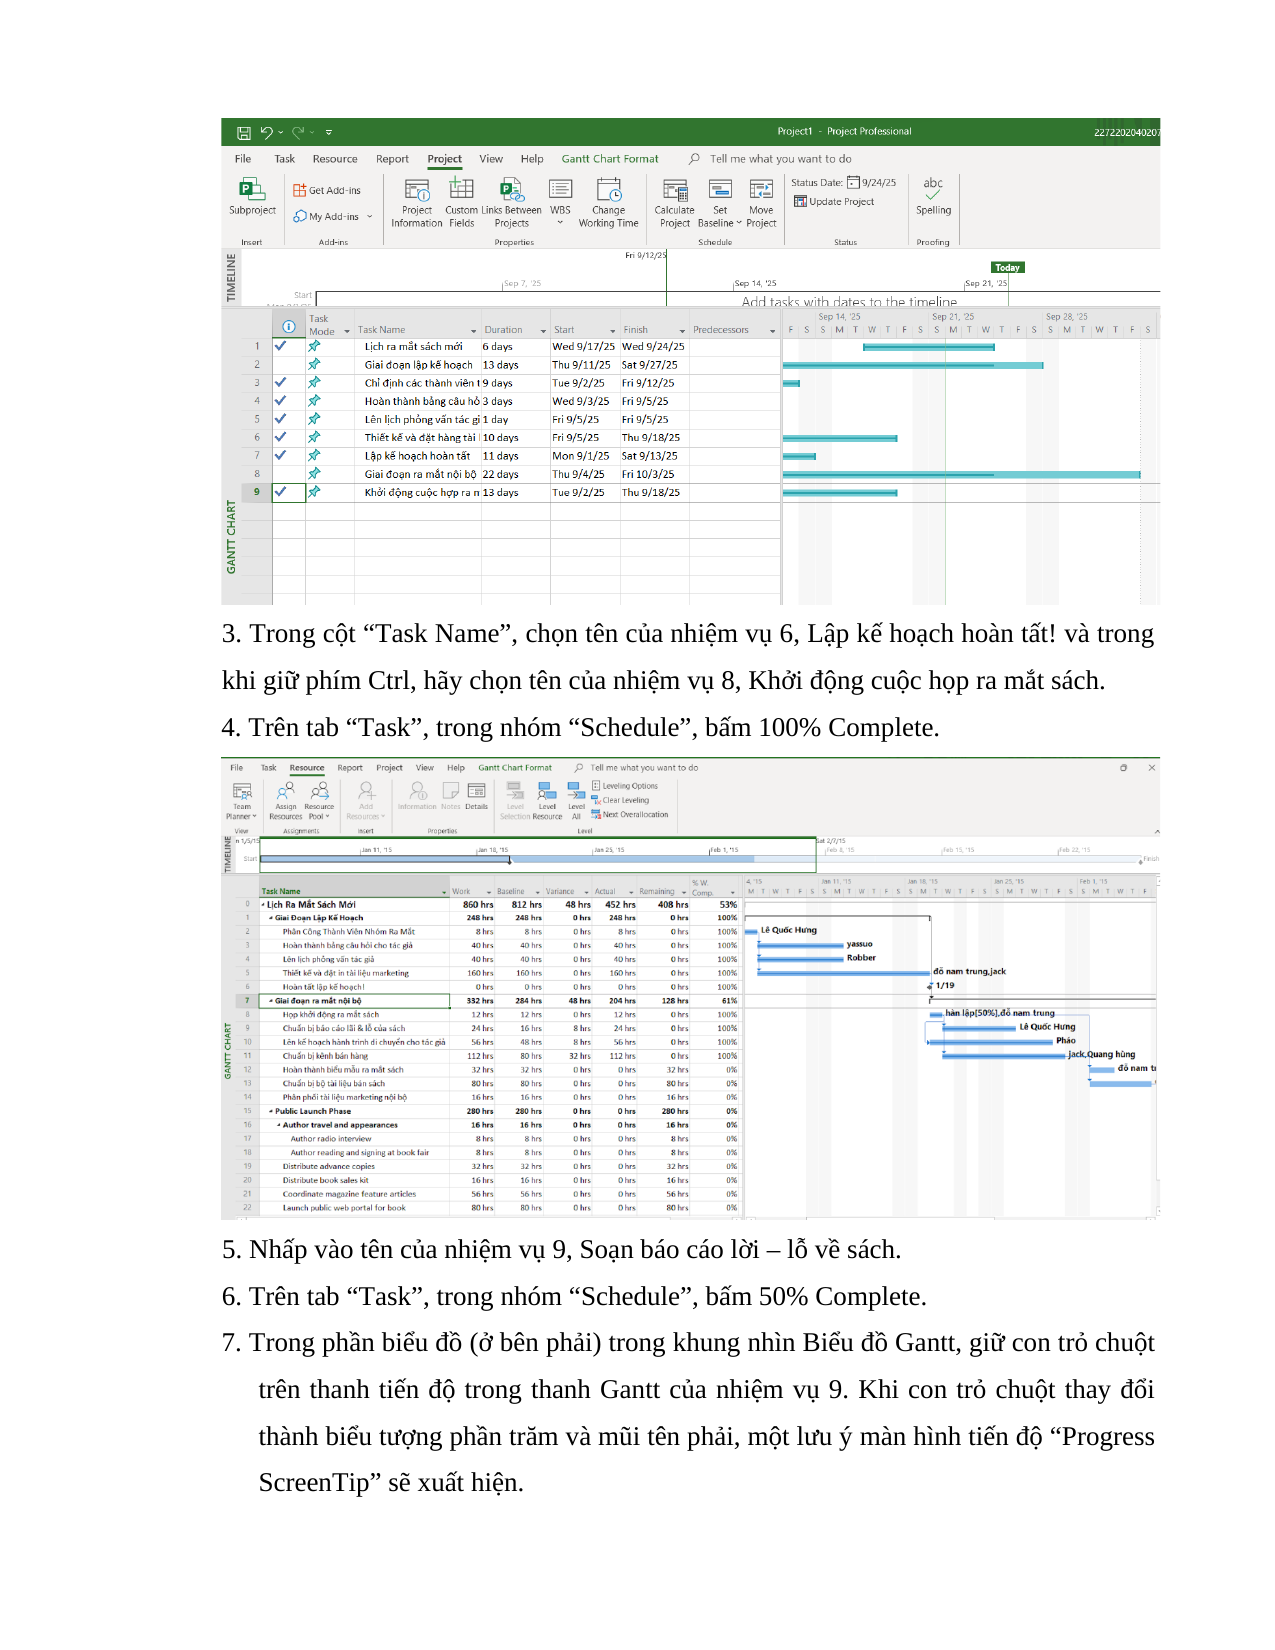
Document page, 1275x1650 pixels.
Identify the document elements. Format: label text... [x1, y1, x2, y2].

text 5. Nhấp vào tên của nhiệm vụ 9, Soạn báo cáo lời – lỗ về sách. [222, 1233, 1156, 1264]
text 7. Trong phần biểu đồ (ở bên phải) trong khung nhìn Biểu đồ Gantt, giữ con trỏ chuột trên thanh tiến độ trong thanh Gantt của nhiệm vụ 9. Khi con trỏ chuột thay đổi thành biểu tượng phần trăm và mũi tên phải, một lưu ý màn hình tiến độ “Progress ScreenTip” sẽ xuất hiện. [221, 1326, 1156, 1497]
picture [221, 757, 1161, 1220]
text 3. Trong cột “Task Name”, chọn tên của nhiệm vụ 6, Lập kế hoạch hoàn tất! và trong khi giữ phím Ctrl, hãy chọn tên của nhiệm vụ 8, Khởi động cuộc họp ra mắt sách. [222, 617, 1156, 695]
picture [221, 118, 1161, 605]
text 6. Trên tab “Task”, trong nhóm “Schedule”, bấm 50% Complete. [222, 1280, 1156, 1311]
text 4. Trên tab “Task”, trong nhóm “Schedule”, bấm 100% Complete. [221, 711, 1156, 742]
